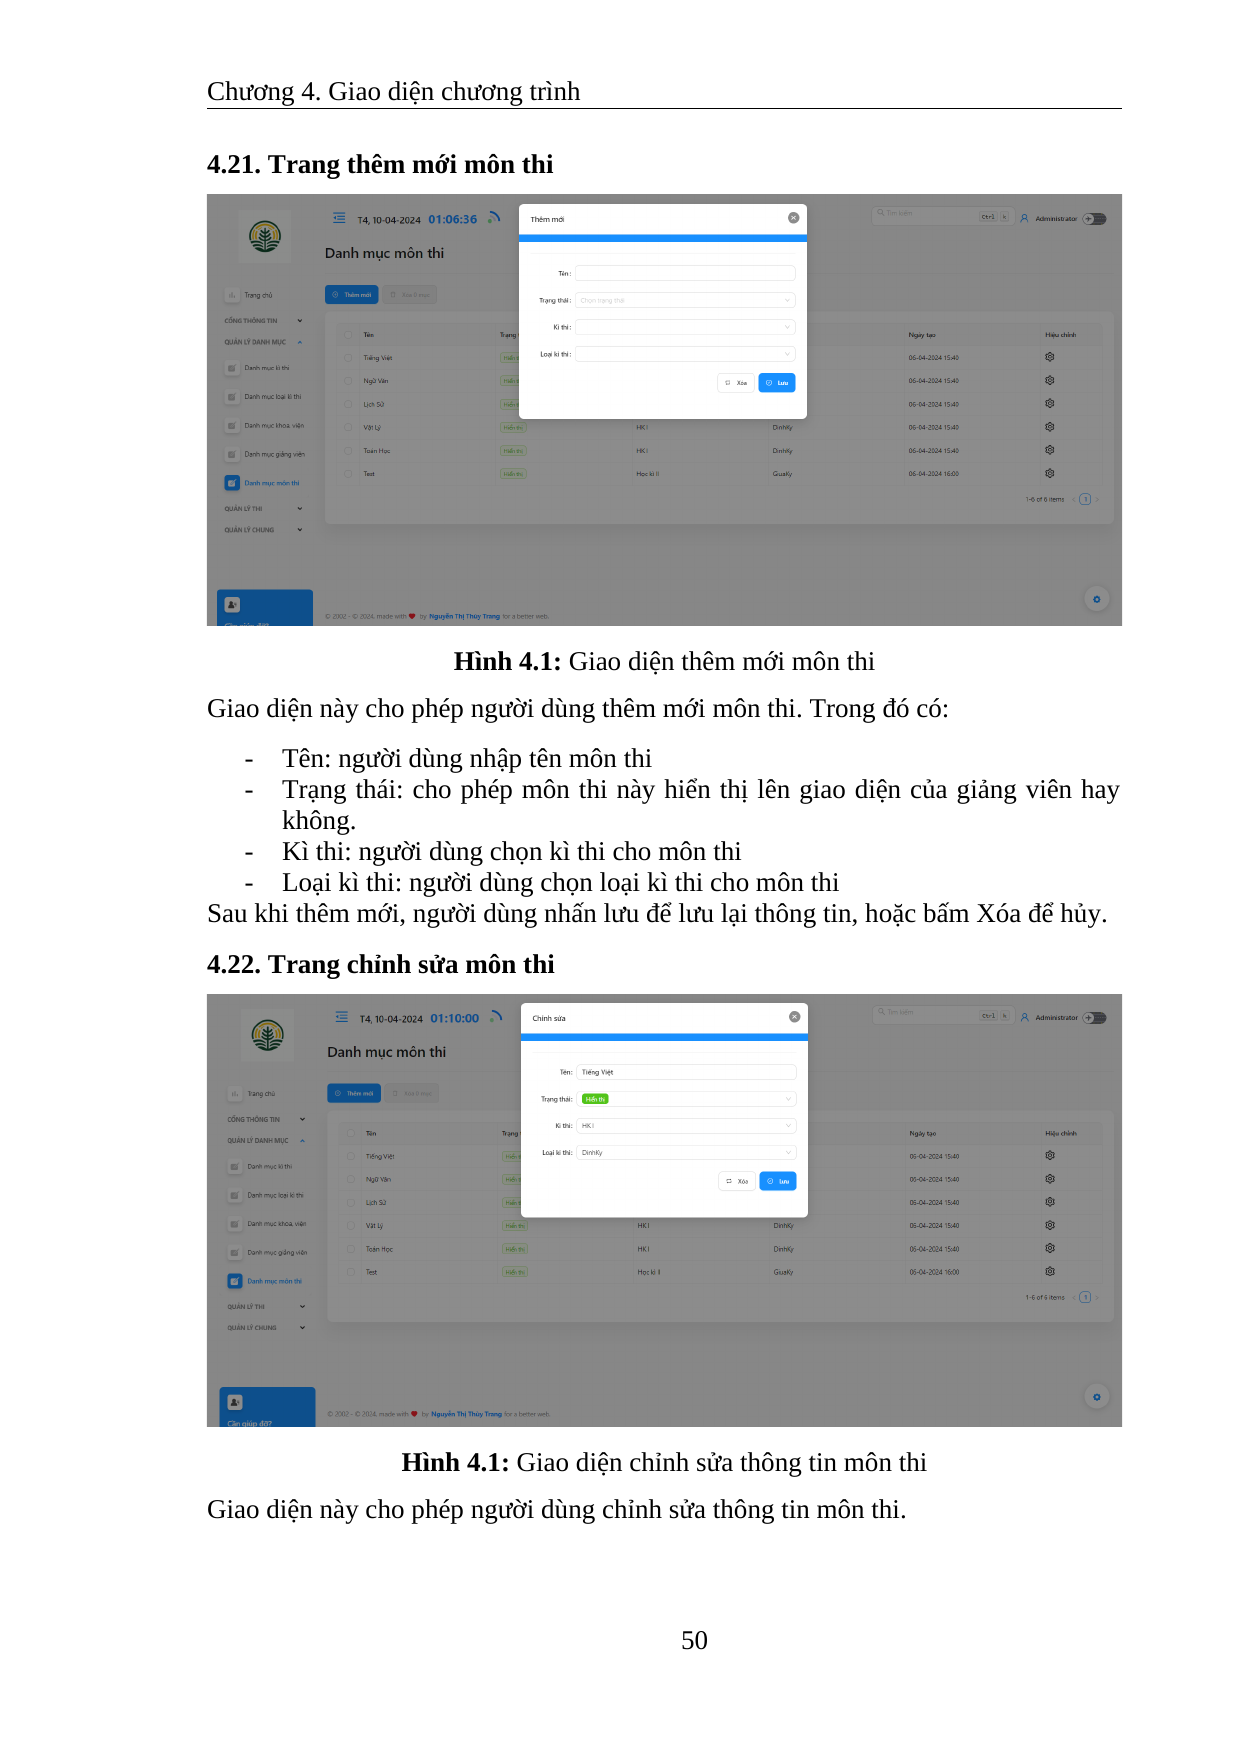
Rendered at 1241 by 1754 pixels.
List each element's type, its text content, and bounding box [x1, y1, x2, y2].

list Tên: người dùng nhập tên môn thi [244, 742, 1122, 773]
text Giao diện này cho phép người dùng chỉnh sửa thông tin môn thi. [207, 1493, 1122, 1524]
text Giao diện chỉnh sửa thông tin môn thi [207, 1446, 1122, 1477]
text Sau khi thêm mới, người dùng nhấn lưu để lưu lại thông tin, hoặc bấm Xóa để hủy. [207, 898, 1122, 929]
text Trang chỉnh sửa môn thi [207, 948, 1122, 979]
picture [206, 994, 1123, 1427]
picture [206, 194, 1123, 626]
list Kì thi: người dùng chọn kì thi cho môn thi [244, 835, 1122, 866]
text Trang thêm mới môn thi [207, 148, 1122, 179]
text Giao diện này cho phép người dùng thêm mới môn thi. Trong đó có: [207, 692, 1122, 723]
list Trạng thái: cho phép môn thi này hiển thị lên giao diện của giảng viên hay không. [244, 773, 1122, 835]
list Loại kì thi: người dùng chọn loại kì thi cho môn thi [244, 866, 1122, 898]
text Giao diện thêm mới môn thi [207, 645, 1122, 676]
